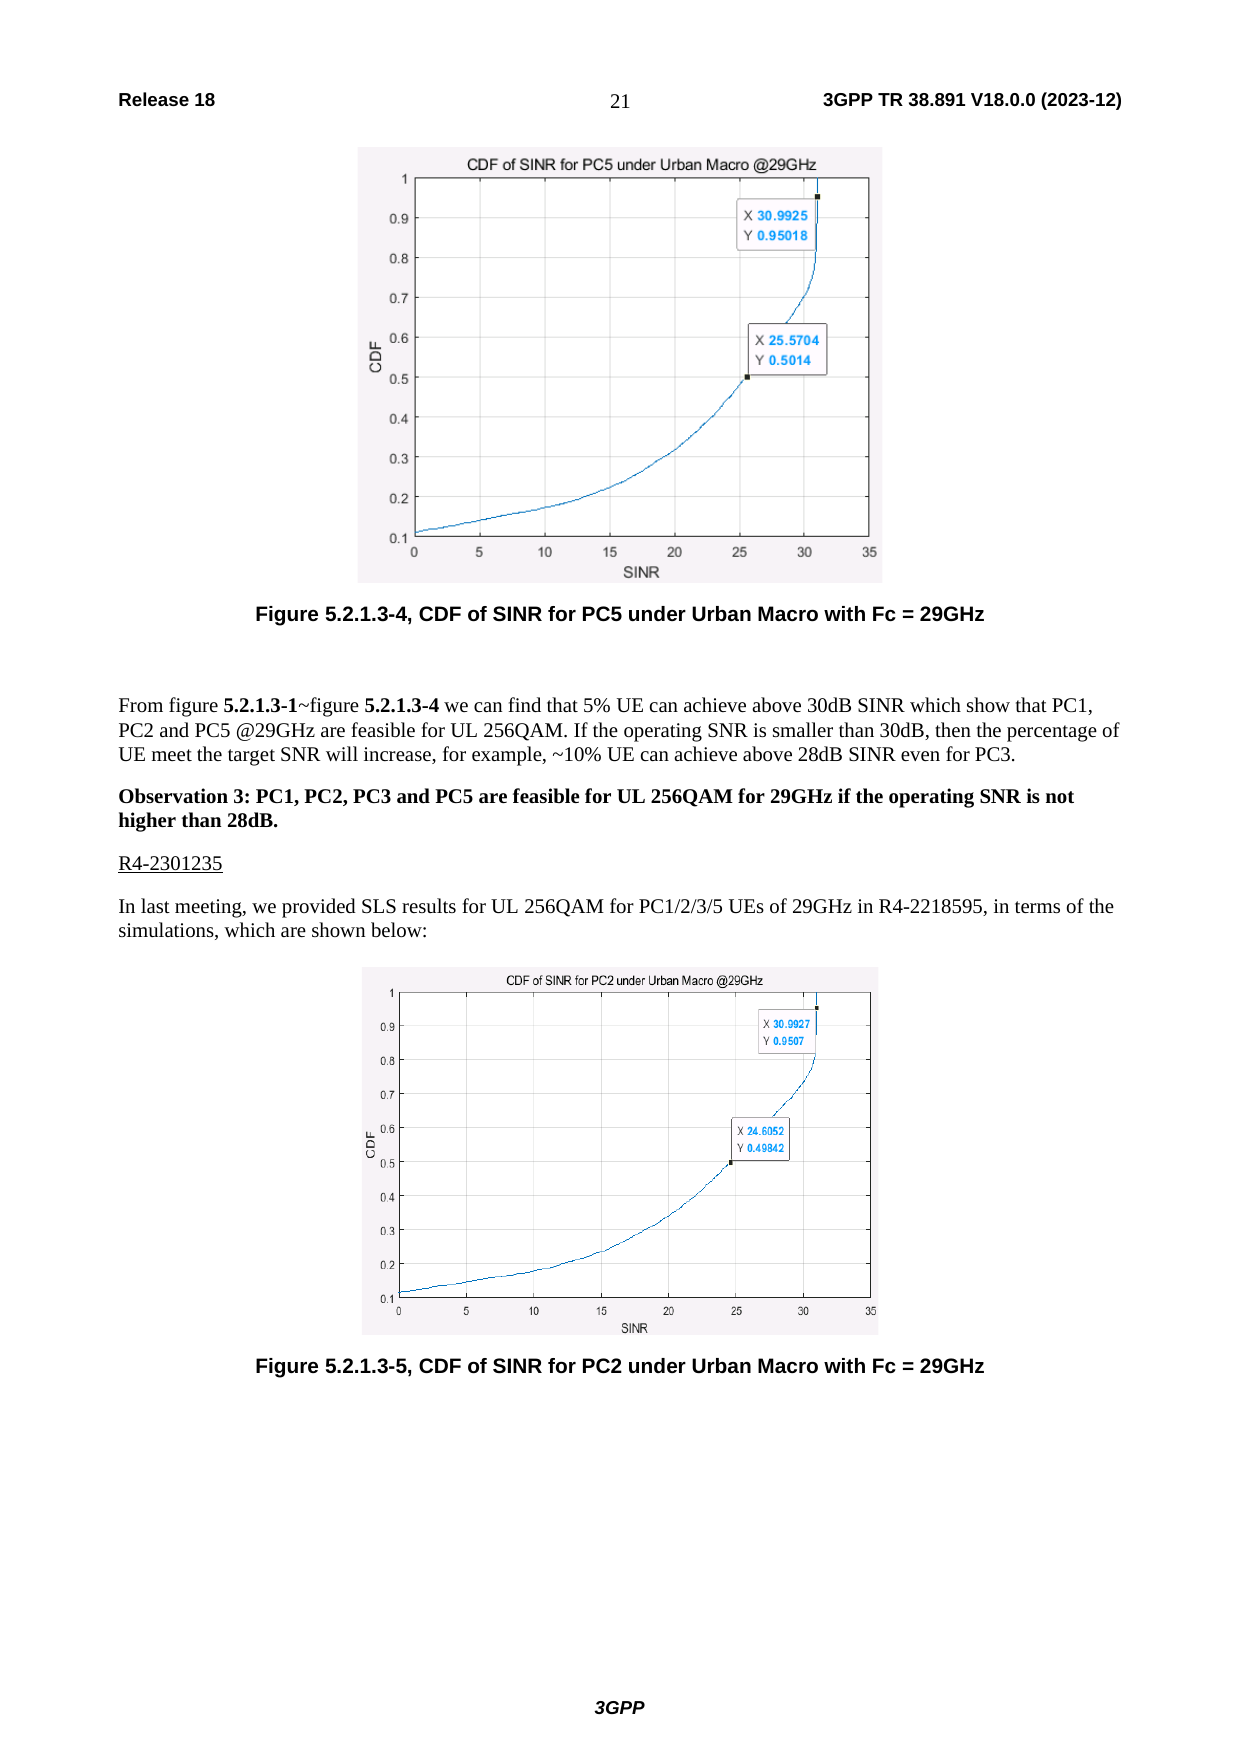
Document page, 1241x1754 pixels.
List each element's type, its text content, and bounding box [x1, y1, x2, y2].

text Figure 5.2.1.3-4, CDF of SINR for PC5 under Urban Macro with Fc = 29GHz [118, 602, 1122, 626]
picture [357, 147, 883, 583]
text Observation 3: PC1, PC2, PC3 and PC5 are feasible for UL 256QAM for 29GHz if the operating SNR is not higher than 28dB. [118, 784, 1122, 832]
text From figure 5.2.1.3-1~figure 5.2.1.3-4 we can find that 5% UE can achieve above 30dB SINR which show that PC1, PC2 and PC5 @29GHz are feasible for UL 256QAM. If the operating SNR is smaller than 30dB, then the percentage of UE meet the target SNR will increase, for example, ~10% UE can achieve above 28dB SINR even for PC3. [118, 693, 1122, 766]
text R4-2301235 [118, 851, 1122, 875]
text Figure 5.2.1.3-5, CDF of SINR for PC2 under Urban Macro with Fc = 29GHz [118, 1354, 1122, 1378]
picture [361, 967, 879, 1335]
text In last meeting, we provided SLS results for UL 256QAM for PC1/2/3/5 UEs of 29GHz in R4-2218595, in terms of the simulations, which are shown below: [118, 894, 1122, 942]
